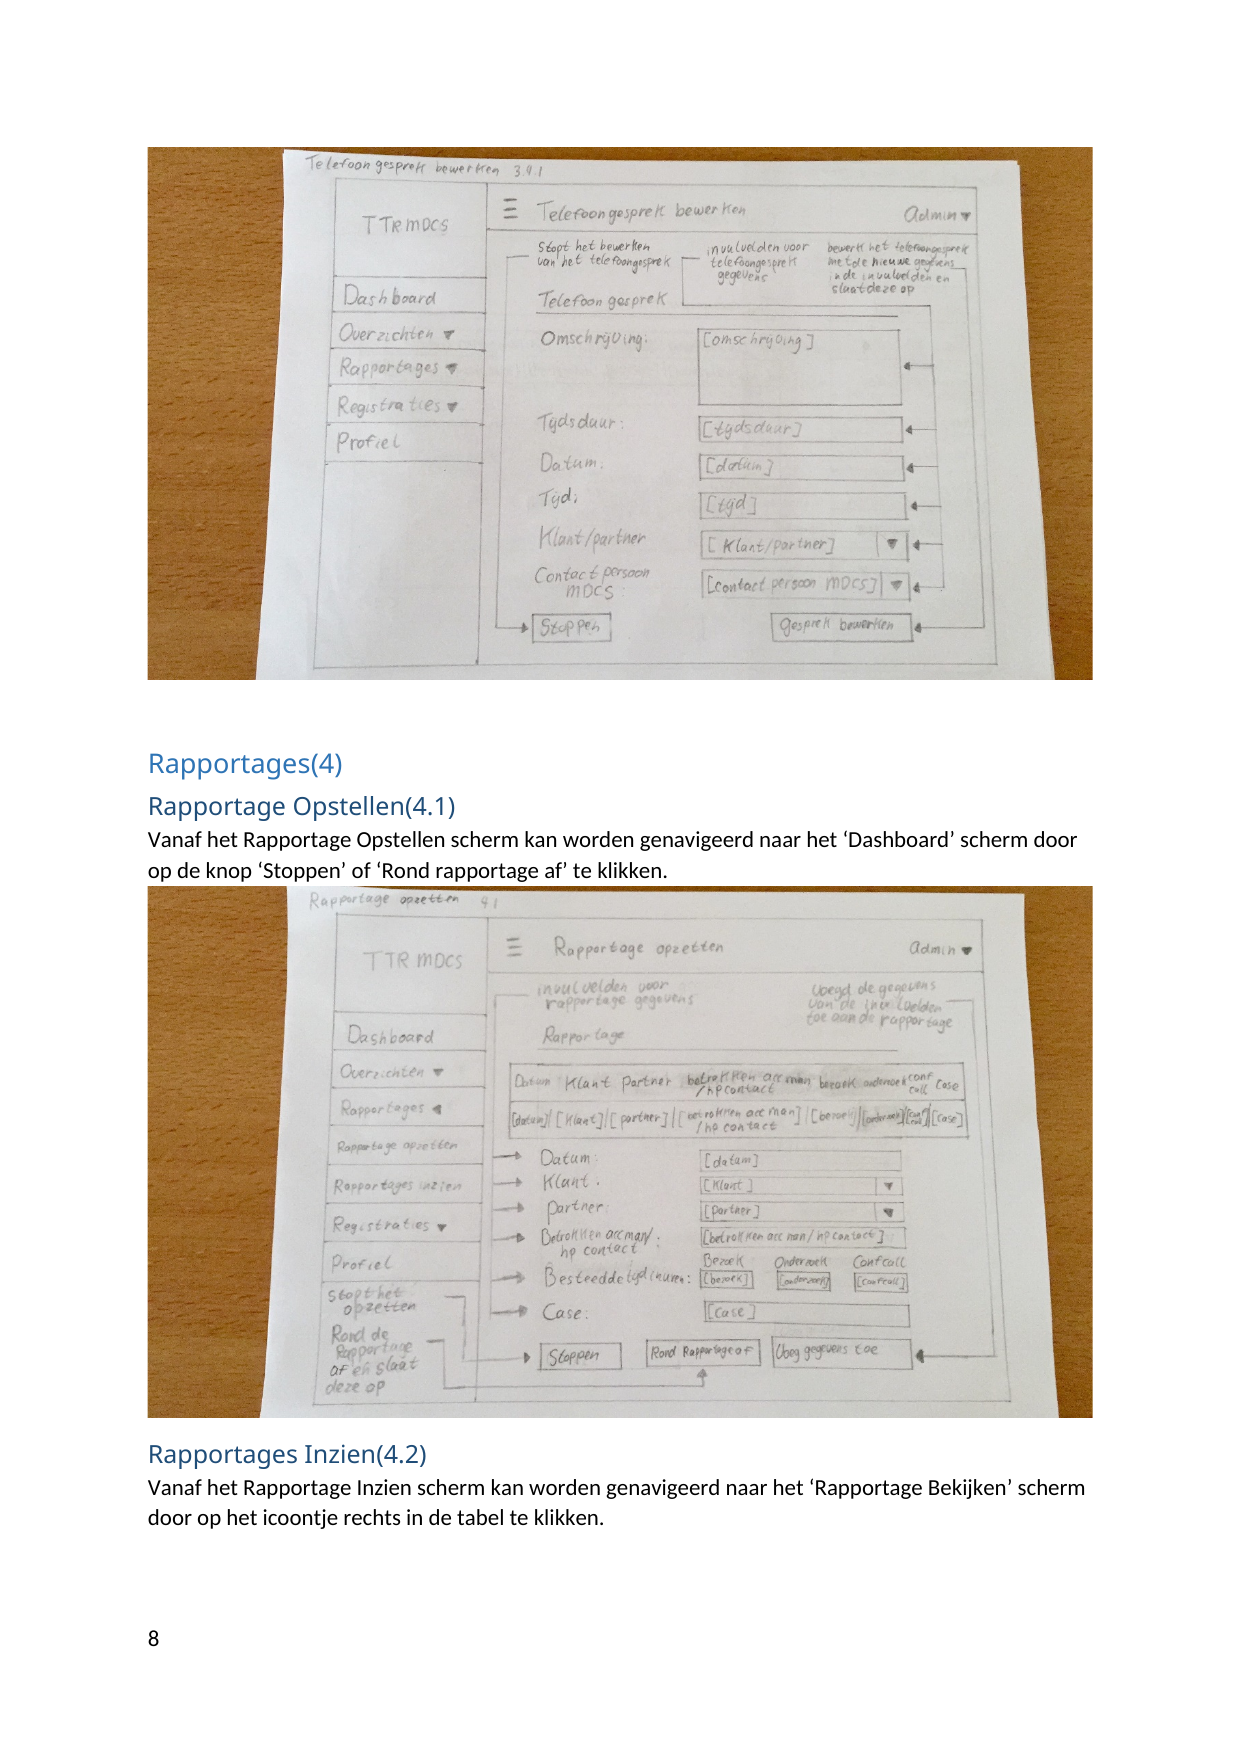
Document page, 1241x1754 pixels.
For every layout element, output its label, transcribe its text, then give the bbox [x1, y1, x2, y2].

subtitle Rapportages Inzien(4.2) [148, 1436, 1092, 1470]
subtitle Rapportage Opstellen(4.1) [148, 789, 1092, 823]
text Vanaf het Rapportage Inzien scherm kan worden genavigeerd naar het ‘Rapportage Bekijken’ scherm door op het icoontje rechts in de tabel te klikken. [148, 1473, 1092, 1531]
text Vanaf het Rapportage Opstellen scherm kan worden genavigeerd naar het ‘Dashboard’ scherm door op de knop ‘Stoppen’ of ‘Rond rapportage af’ te klikken. [148, 826, 1092, 886]
picture [147, 886, 1093, 1418]
subtitle Rapportages(4) [148, 745, 1092, 782]
picture [147, 147, 1093, 680]
